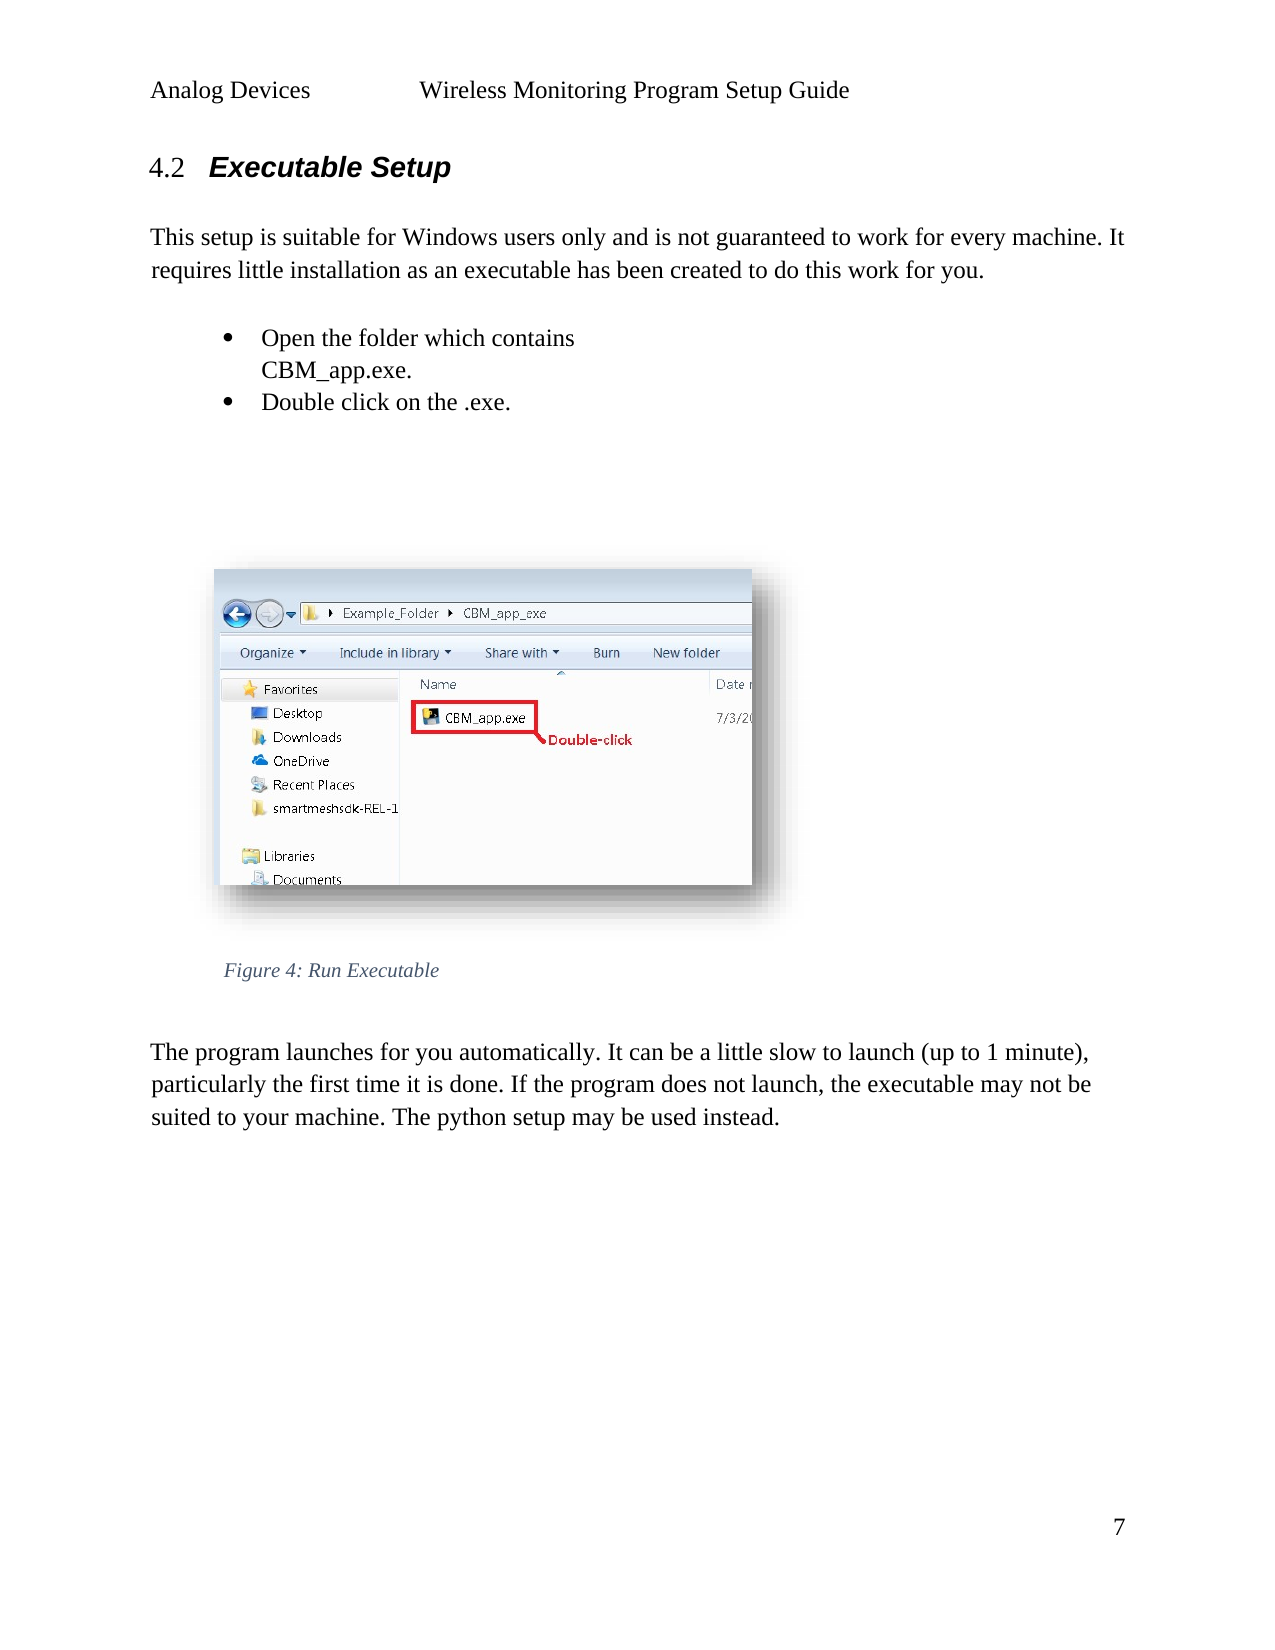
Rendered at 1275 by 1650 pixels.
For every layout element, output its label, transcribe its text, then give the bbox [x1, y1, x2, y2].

text This setup is suitable for Windows users only and is not guaranteed to work for every machine. It requires little installation as an executable has been created to do this work for you. [150, 222, 1126, 283]
subtitle Executable Setup [148, 150, 1206, 184]
picture [187, 544, 810, 942]
list Open the folder which contains CBM_app.exe. [223, 323, 714, 384]
text The program launches for you automatically. It can be a little slow to launch (up to 1 minute), particularly the first time it is done. If the program does not launch, the executable may not be suited to your machine. The python setup may be used instead. [150, 1037, 1126, 1131]
list Double click on the .exe. [223, 387, 714, 416]
text Figure 4: Run Executable [223, 958, 1206, 982]
